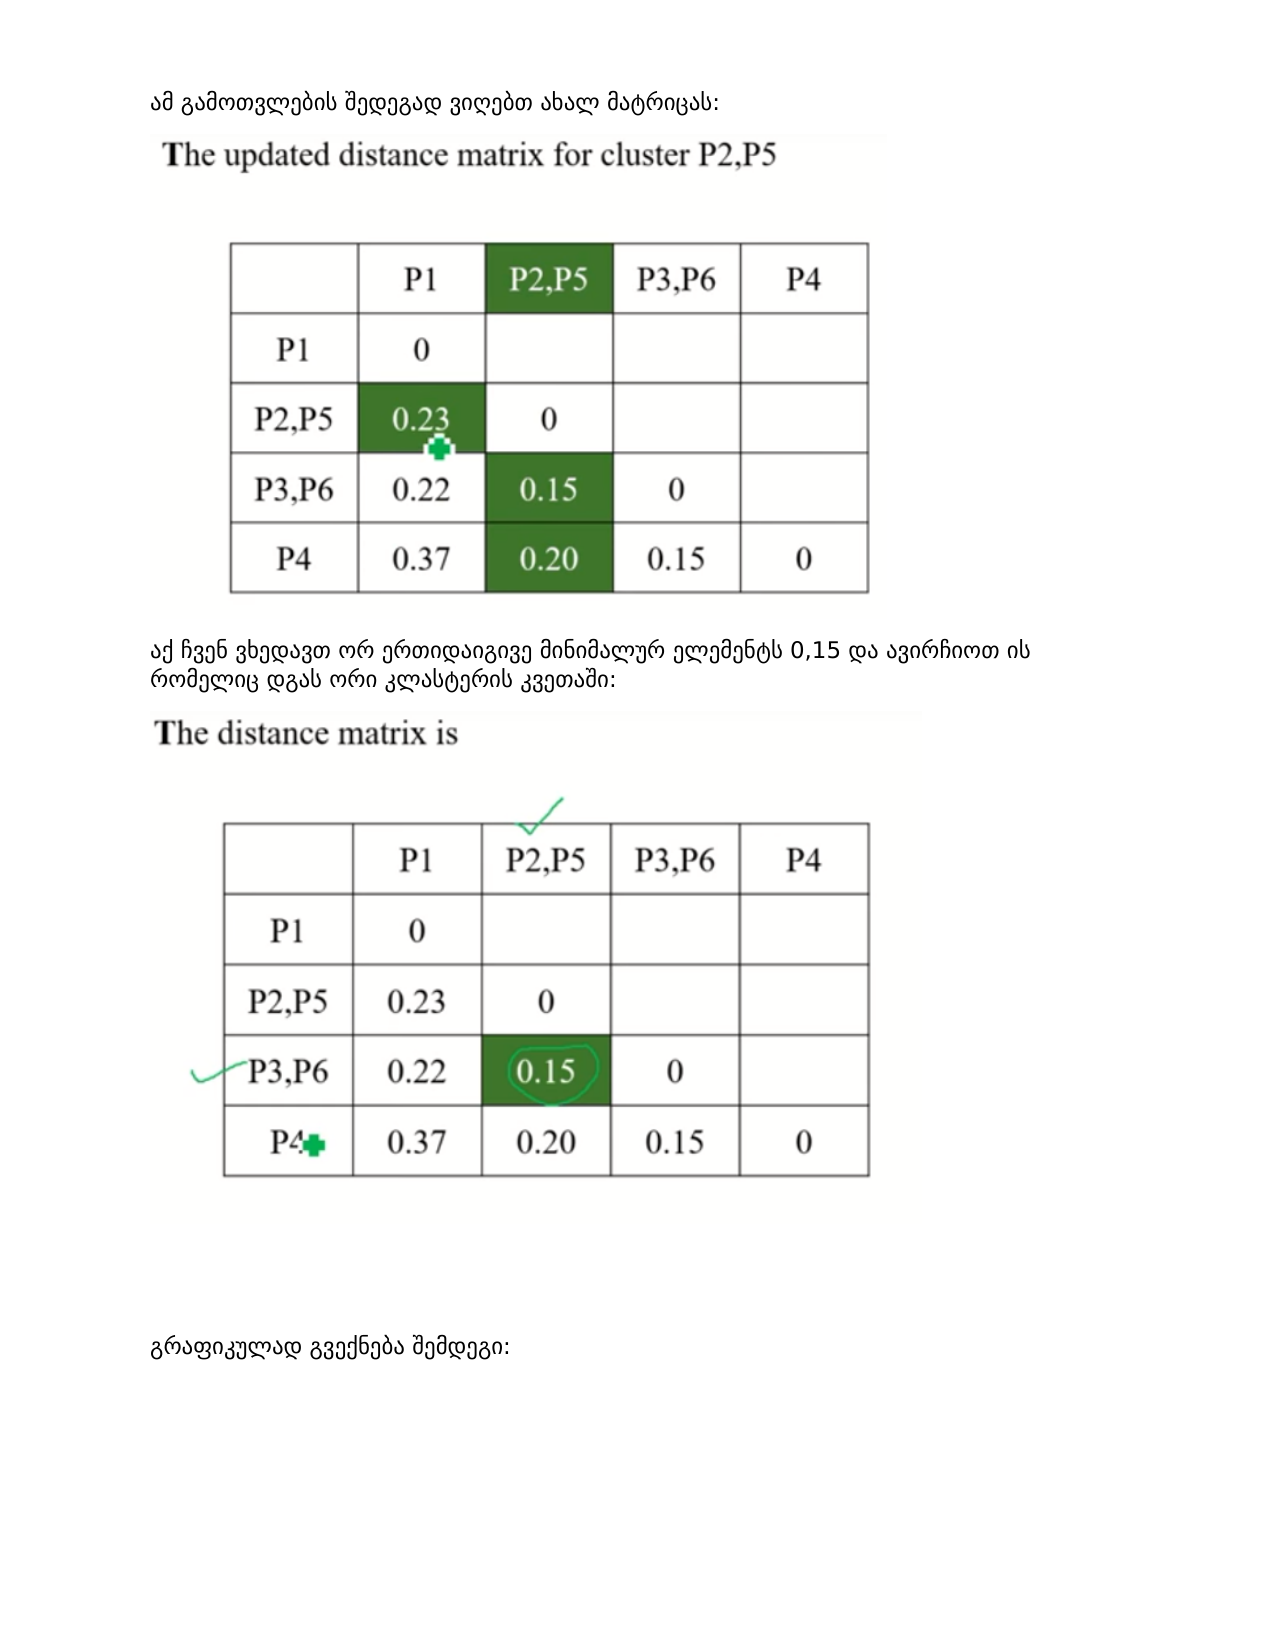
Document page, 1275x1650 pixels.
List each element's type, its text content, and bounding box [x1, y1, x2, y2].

picture [150, 711, 922, 1224]
text ამ გამოთვლების შედეგად ვიღებთ ახალ მატრიცას: [150, 89, 1125, 115]
text აქ ჩვენ ვხედავთ ორ ერთიდაიგივე მინიმალურ ელემენტს 0,15 და ავირჩიოთ ის რომელიც დგას ორი კლასტერის კვეთაში: [150, 637, 1125, 693]
picture [150, 134, 888, 619]
text გრაფიკულად გვექნება შემდეგი: [150, 1333, 1125, 1360]
